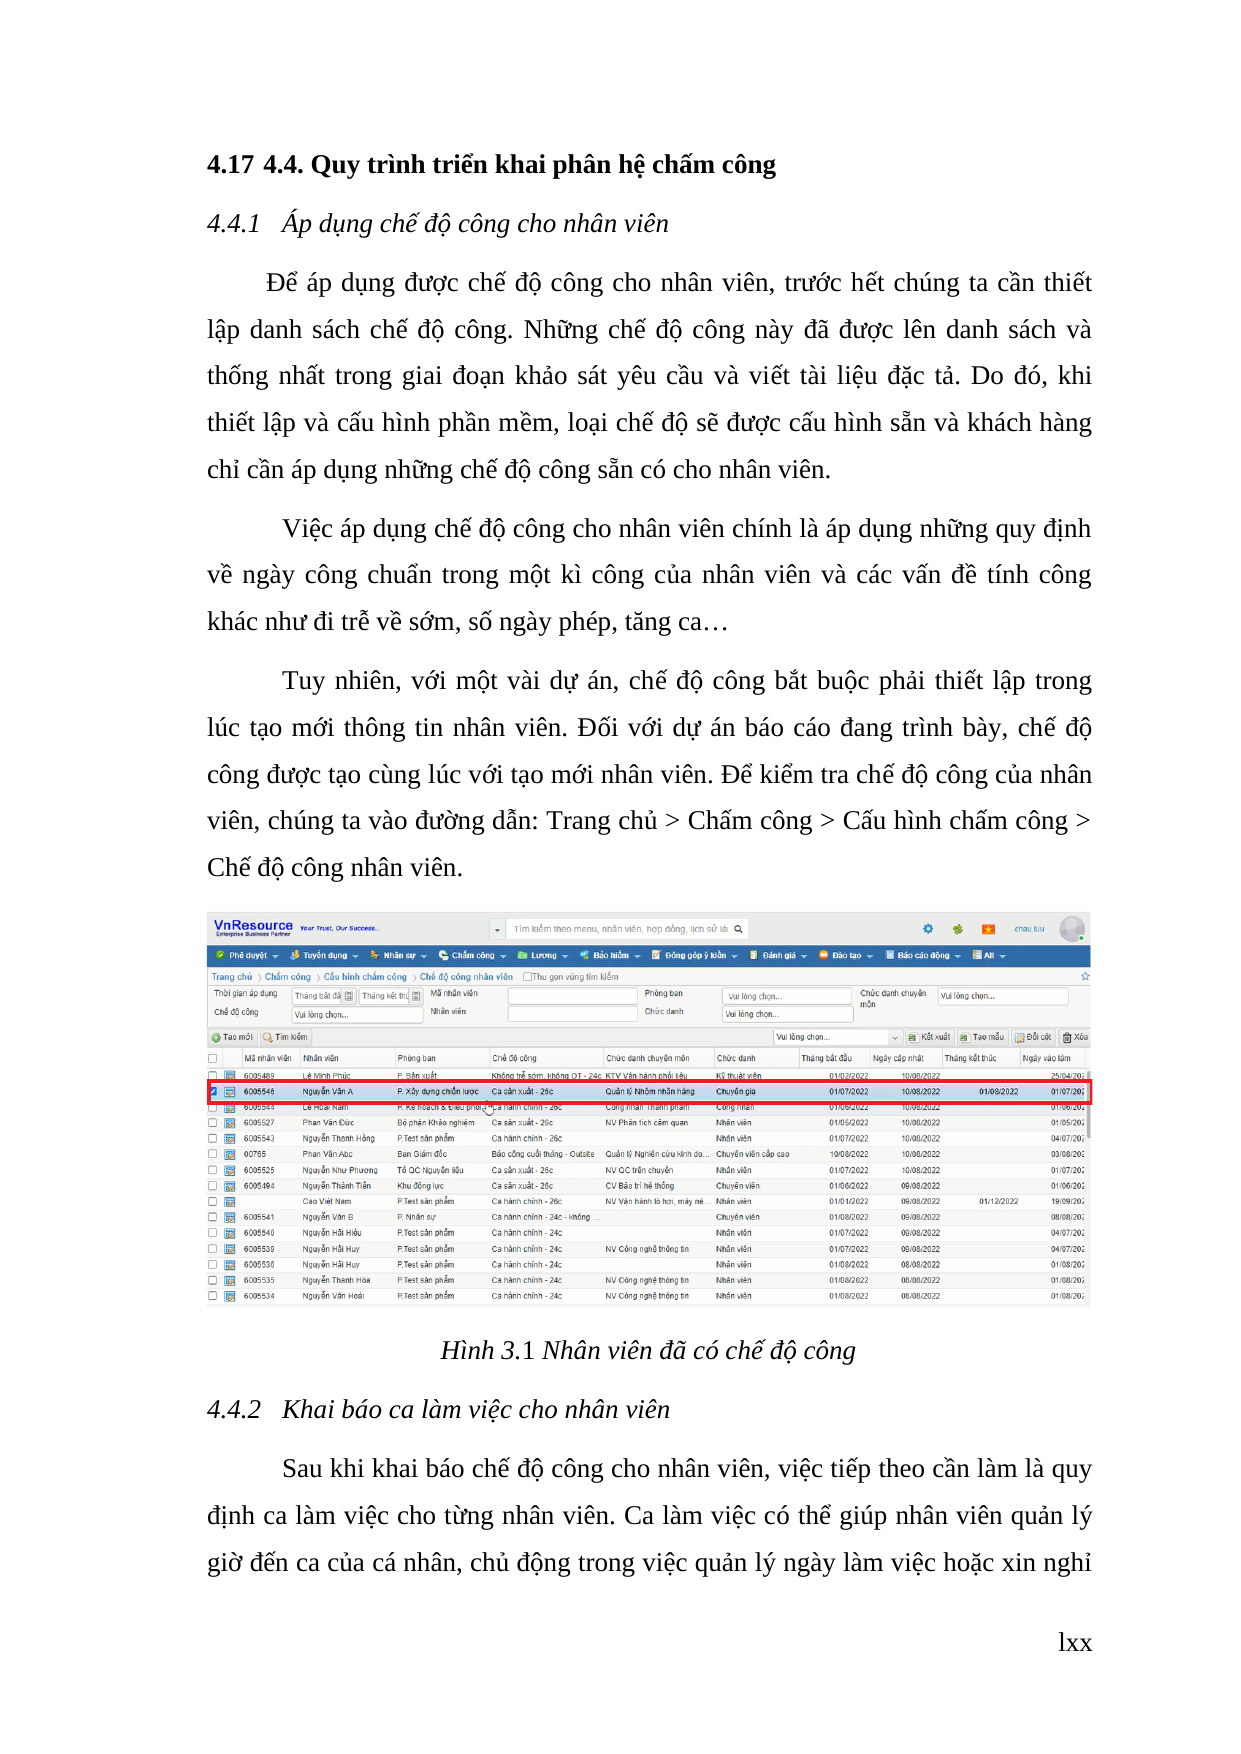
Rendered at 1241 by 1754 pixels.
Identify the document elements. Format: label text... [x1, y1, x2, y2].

picture [206, 910, 1093, 1307]
list Áp dụng chế độ công cho nhân viên [207, 207, 1092, 238]
text Để áp dụng được chế độ công cho nhân viên, trước hết chúng ta cần thiết lập danh sách chế độ công. Những chế độ công này đã được lên danh sách và thống nhất trong giai đoạn khảo sát yêu cầu và viết tài liệu đặc tả. Do đó, khi thiết lập và cấu hình phần mềm, loại chế độ sẽ được cấu hình sẵn và khách hàng chỉ cần áp dụng những chế độ công sẵn có cho nhân viên. [207, 266, 1092, 484]
text Việc áp dụng chế độ công cho nhân viên chính là áp dụng những quy định về ngày công chuẩn trong một kì công của nhân viên và các vấn đề tính công khác như đi trễ về sớm, số ngày phép, tăng ca… [207, 512, 1092, 636]
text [207, 1452, 1092, 1577]
subtitle Khai báo ca làm việc cho nhân viên [207, 1393, 1092, 1424]
subtitle 4.4. Quy trình triển khai phân hệ chấm công [207, 148, 1092, 179]
text Tuy nhiên, với một vài dự án, chế độ công bắt buộc phải thiết lập trong lúc tạo mới thông tin nhân viên. Đối với dự án báo cáo đang trình bày, chế độ công được tạo cùng lúc với tạo mới nhân viên. Để kiểm tra chế độ công của nhân viên, chúng ta vào đường dẫn: Trang chủ > Chấm công > Cấu hình chấm công > Chế độ công nhân viên. [207, 664, 1092, 882]
